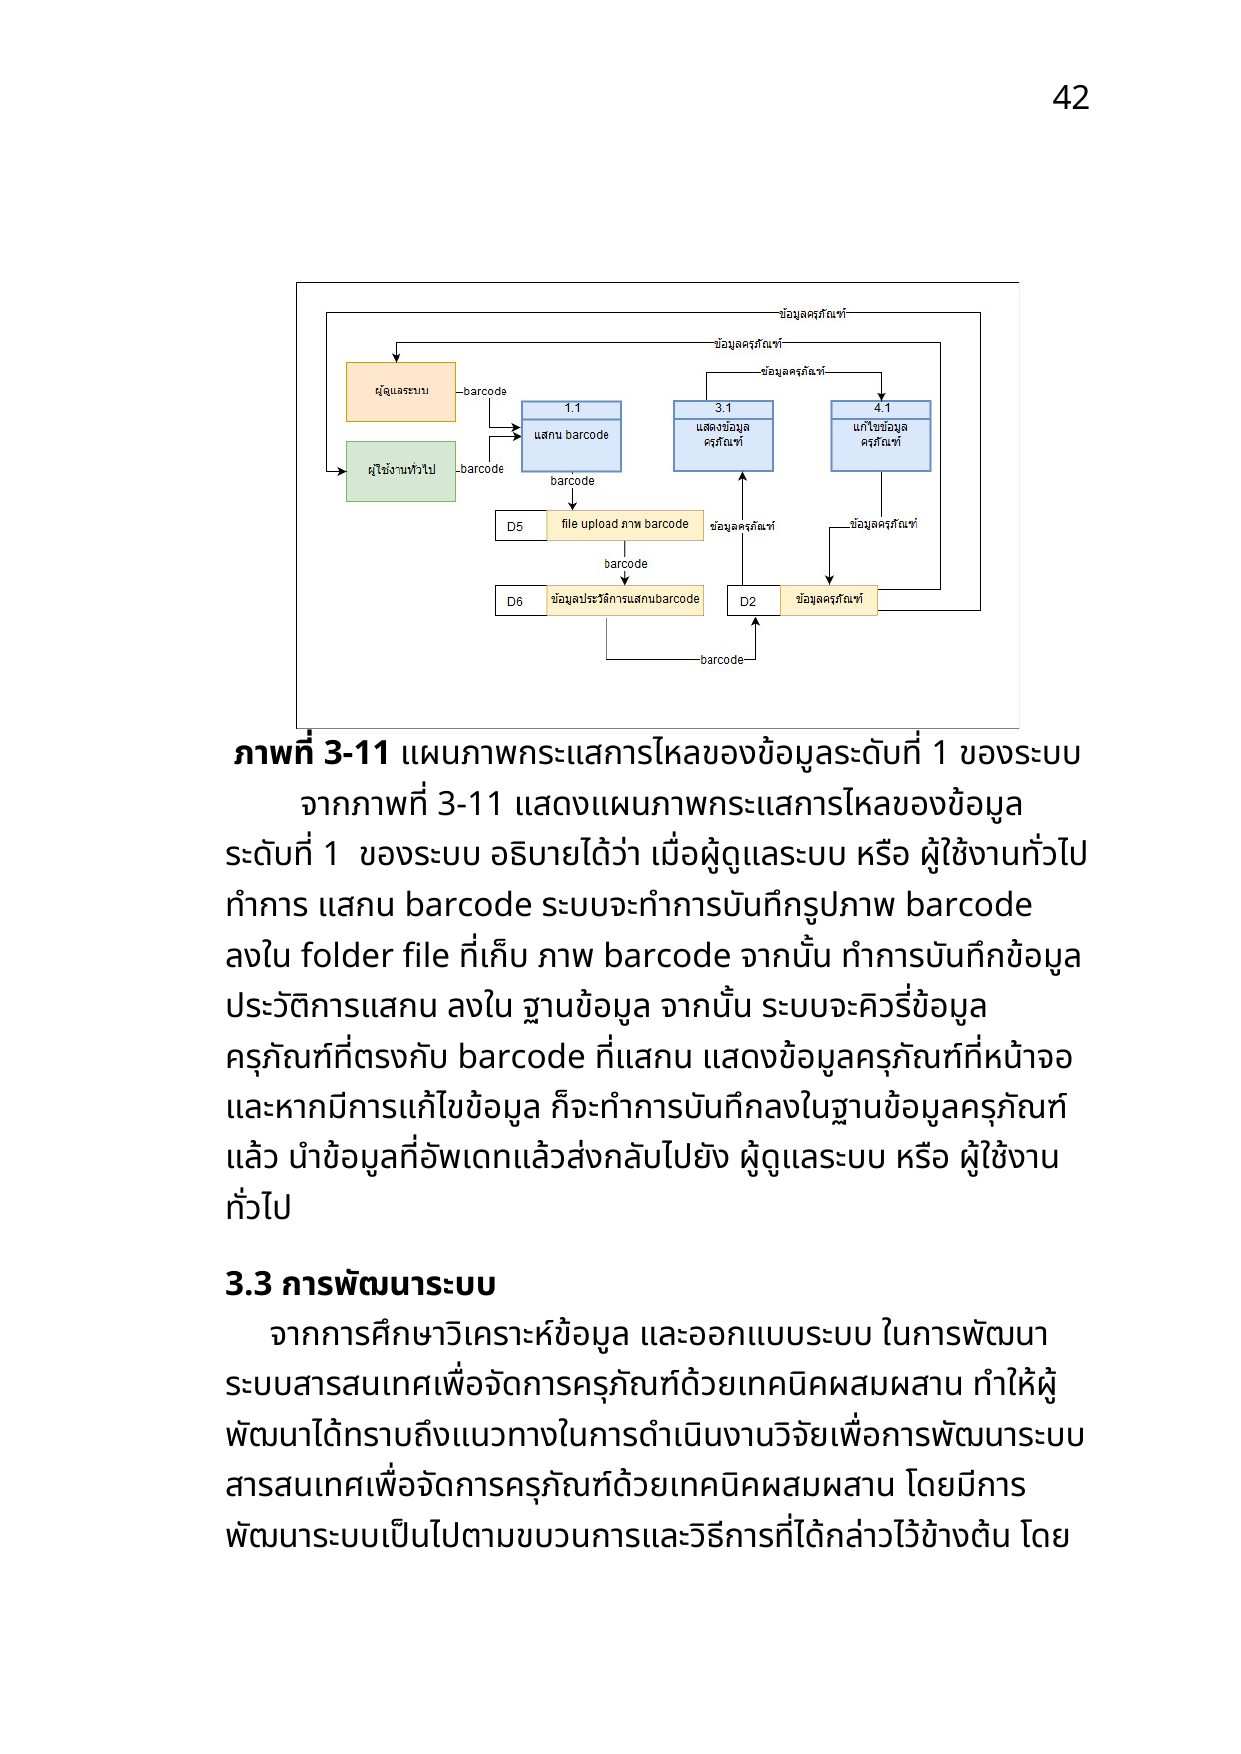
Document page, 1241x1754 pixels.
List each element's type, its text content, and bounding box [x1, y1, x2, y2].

text ภาพที่ 3-11 แผนภาพกระแสการไหลของข้อมูลระดับที่ 1 ของระบบ [225, 729, 1090, 779]
text จากภาพที่ 3-11 แสดงแผนภาพกระแสการไหลของข้อมูลระดับที่ 1 ของระบบ อธิบายได้ว่า เมื่อผู้ดูแลระบบ หรือ ผู้ใช้งานทั่วไปทำการ แสกน barcode ระบบจะทำการบันทึกรูปภาพ barcode ลงใน folder file ที่เก็บ ภาพ barcode จากนั้น ทำการบันทึกข้อมูลประวัติการแสกน ลงใน ฐานข้อมูล จากนั้น ระบบจะคิวรี่ข้อมูลครุภัณฑ์ที่ตรงกับ barcode ที่แสกน แสดงข้อมูลครุภัณฑ์ที่หน้าจอ และหากมีการแก้ไขข้อมูล ก็จะทำการบันทึกลงในฐานข้อมูลครุภัณฑ์ แล้ว นำข้อมูลที่อัพเดทแล้วส่งกลับไปยัง ผู้ดูแลระบบ หรือ ผู้ใช้งานทั่วไป [225, 779, 1090, 1234]
text 3.3 การพัฒนาระบบ [225, 1259, 1090, 1310]
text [225, 1310, 1090, 1562]
picture [296, 282, 1020, 729]
